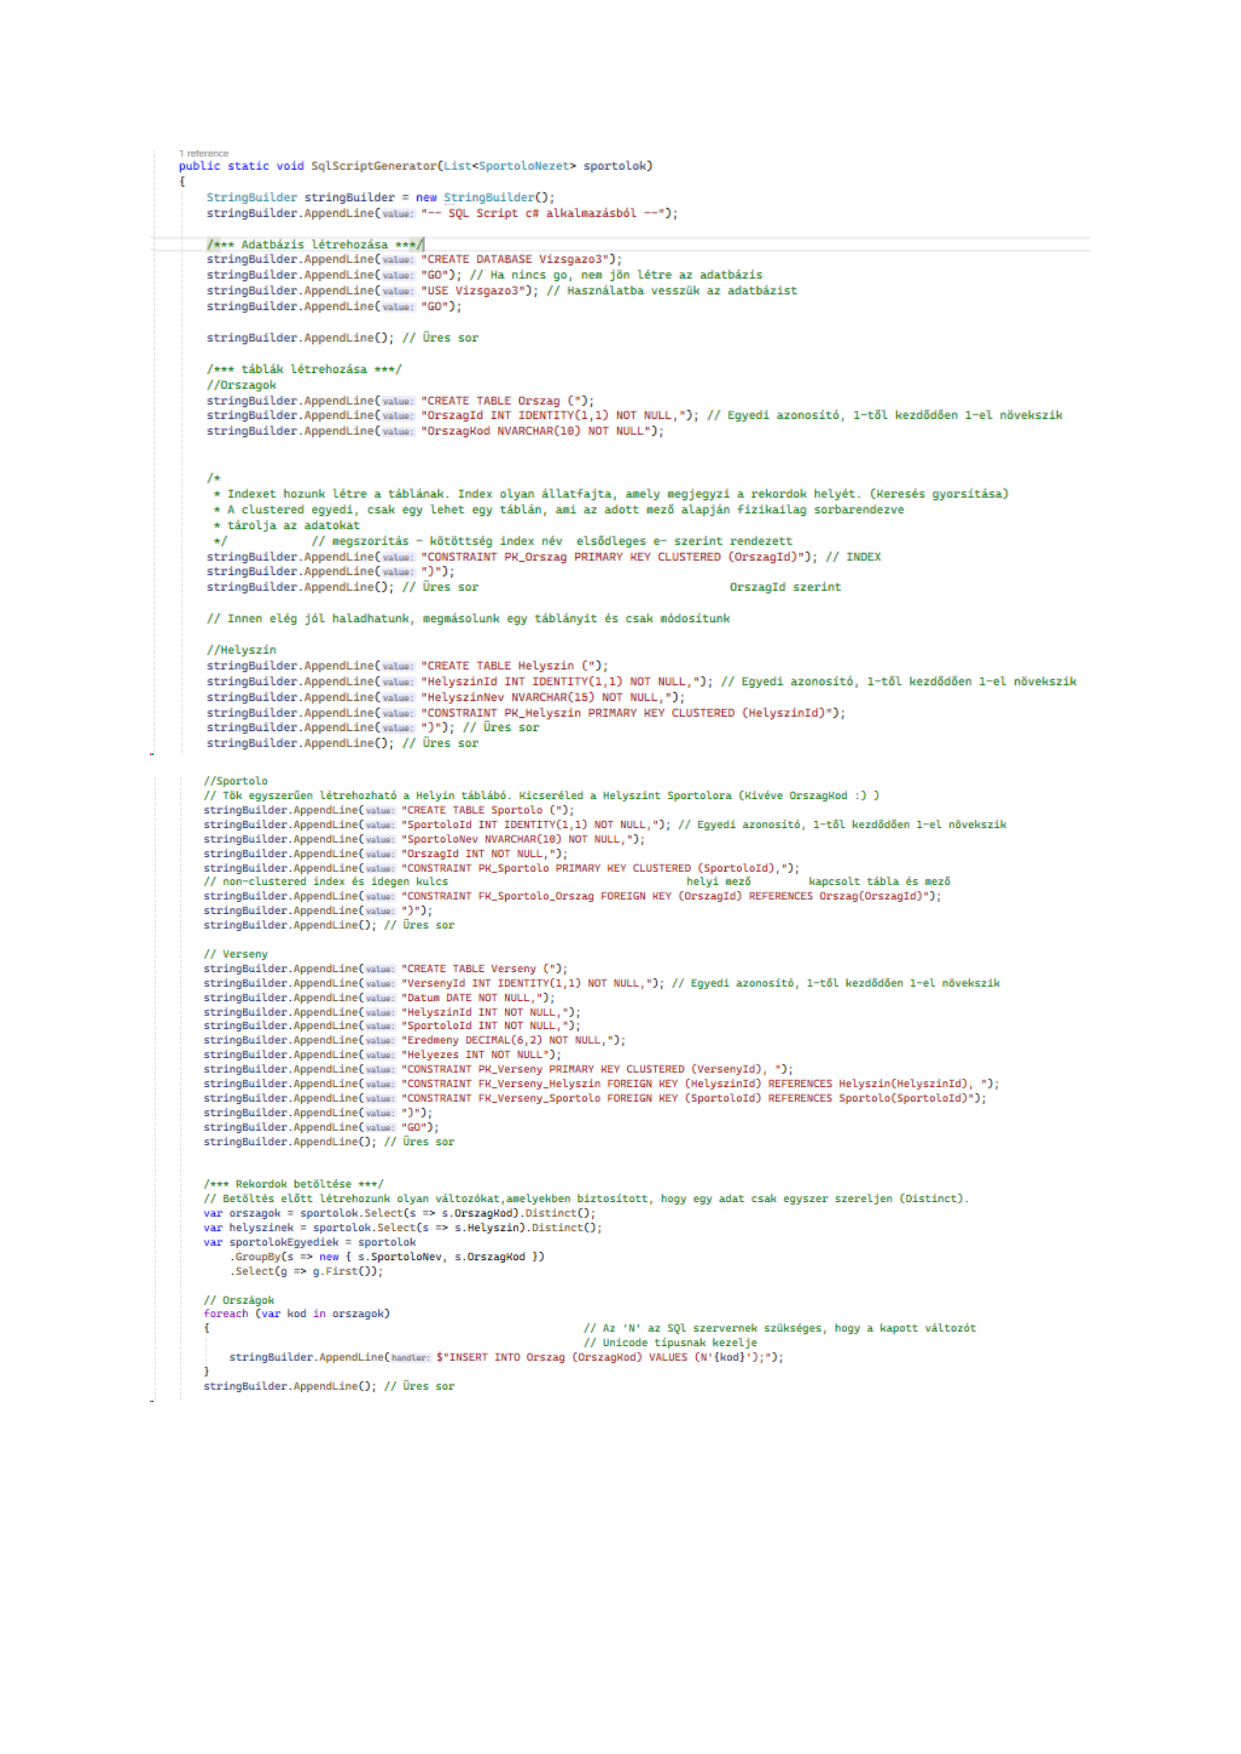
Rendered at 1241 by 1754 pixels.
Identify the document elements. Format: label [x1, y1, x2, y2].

picture [150, 776, 1091, 1402]
picture [150, 150, 1091, 755]
